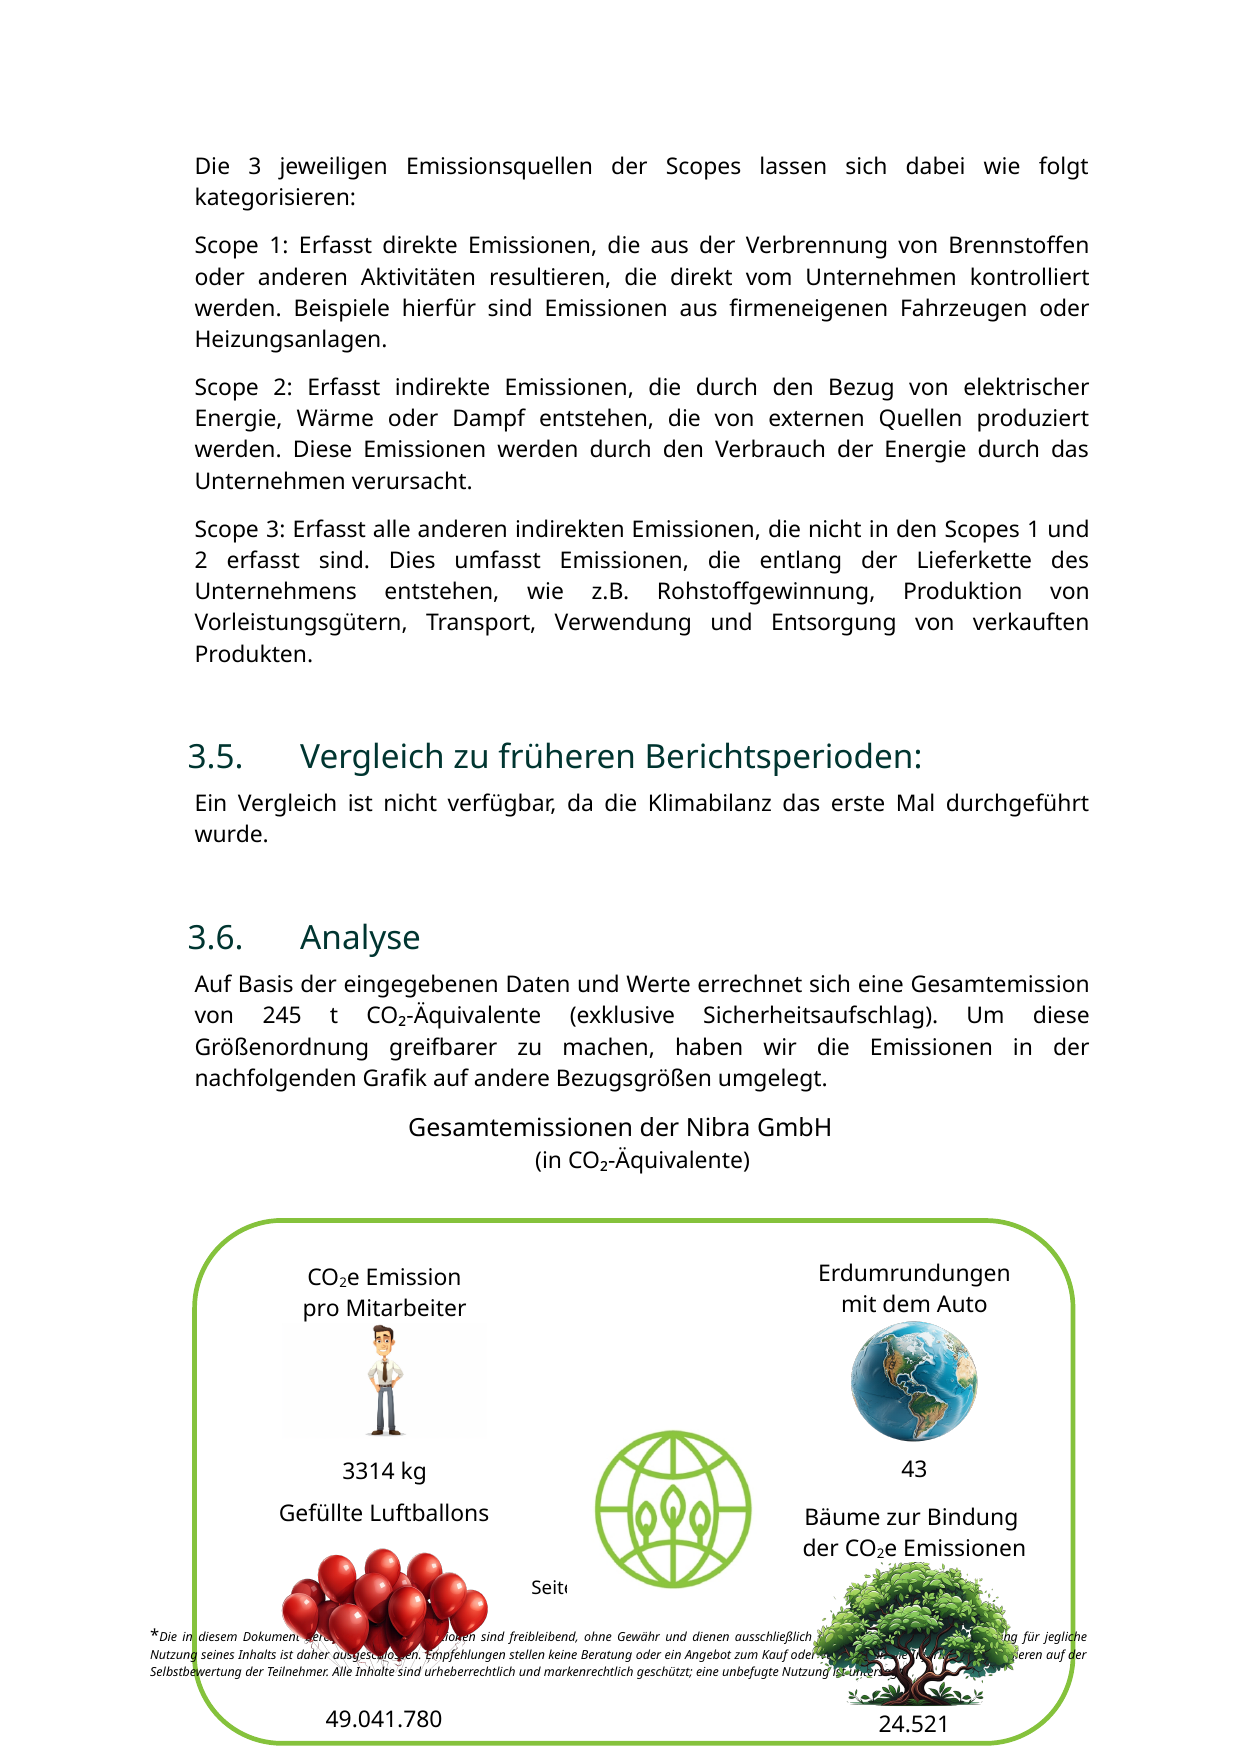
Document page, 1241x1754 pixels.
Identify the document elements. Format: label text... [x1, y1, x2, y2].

subtitle Analyse [187, 914, 1090, 959]
text Scope 3: Erfasst alle anderen indirekten Emissionen, die nicht in den Scopes 1 und 2 erfasst sind. Dies umfasst Emissionen, die entlang der Lieferkette des Unternehmens entstehen, wie z.B. Rohstoffgewinnung, Produktion von Vorleistungsgütern, Transport, Verwendung und Entsorgung von verkauften Produkten. [194, 512, 1090, 669]
picture [797, 1319, 1031, 1448]
text Die 3 jeweiligen Emissionsquellen der Scopes lassen sich dabei wie folgt kategorisieren: [194, 150, 1090, 212]
text Ein Vergleich ist nicht verfügbar, da die Klimabilanz das erste Mal durchgeführt wurde. [194, 787, 1090, 849]
picture [800, 1562, 1029, 1709]
text (in CO₂-Äquivalente) [194, 1144, 1090, 1175]
subtitle Vergleich zu früheren Berichtsperioden: [187, 733, 1090, 779]
picture [270, 1544, 498, 1673]
picture [567, 1411, 774, 1604]
text Scope 1: Erfasst direkte Emissionen, die aus der Verbrennung von Brennstoffen oder anderen Aktivitäten resultieren, die direkt vom Unternehmen kontrolliert werden. Beispiele hierfür sind Emissionen aus firmeneigenen Fahrzeugen oder Heizungsanlagen. [194, 229, 1090, 354]
picture [281, 1323, 487, 1439]
text Auf Basis der eingegebenen Daten und Werte errechnet sich eine Gesamtemission von 245 t CO₂-Äquivalente (exklusive Sicherheitsaufschlag). Um diese Größenordnung greifbarer zu machen, haben wir die Emissionen in der nachfolgenden Grafik auf andere Bezugsgrößen umgelegt. [194, 968, 1090, 1093]
text Gesamtemissionen der Nibra GmbH [150, 1109, 1090, 1144]
text Scope 2: Erfasst indirekte Emissionen, die durch den Bezug von elektrischer Energie, Wärme oder Dampf entstehen, die von externen Quellen produziert werden. Diese Emissionen werden durch den Verbrauch der Energie durch das Unternehmen verursacht. [194, 371, 1090, 496]
